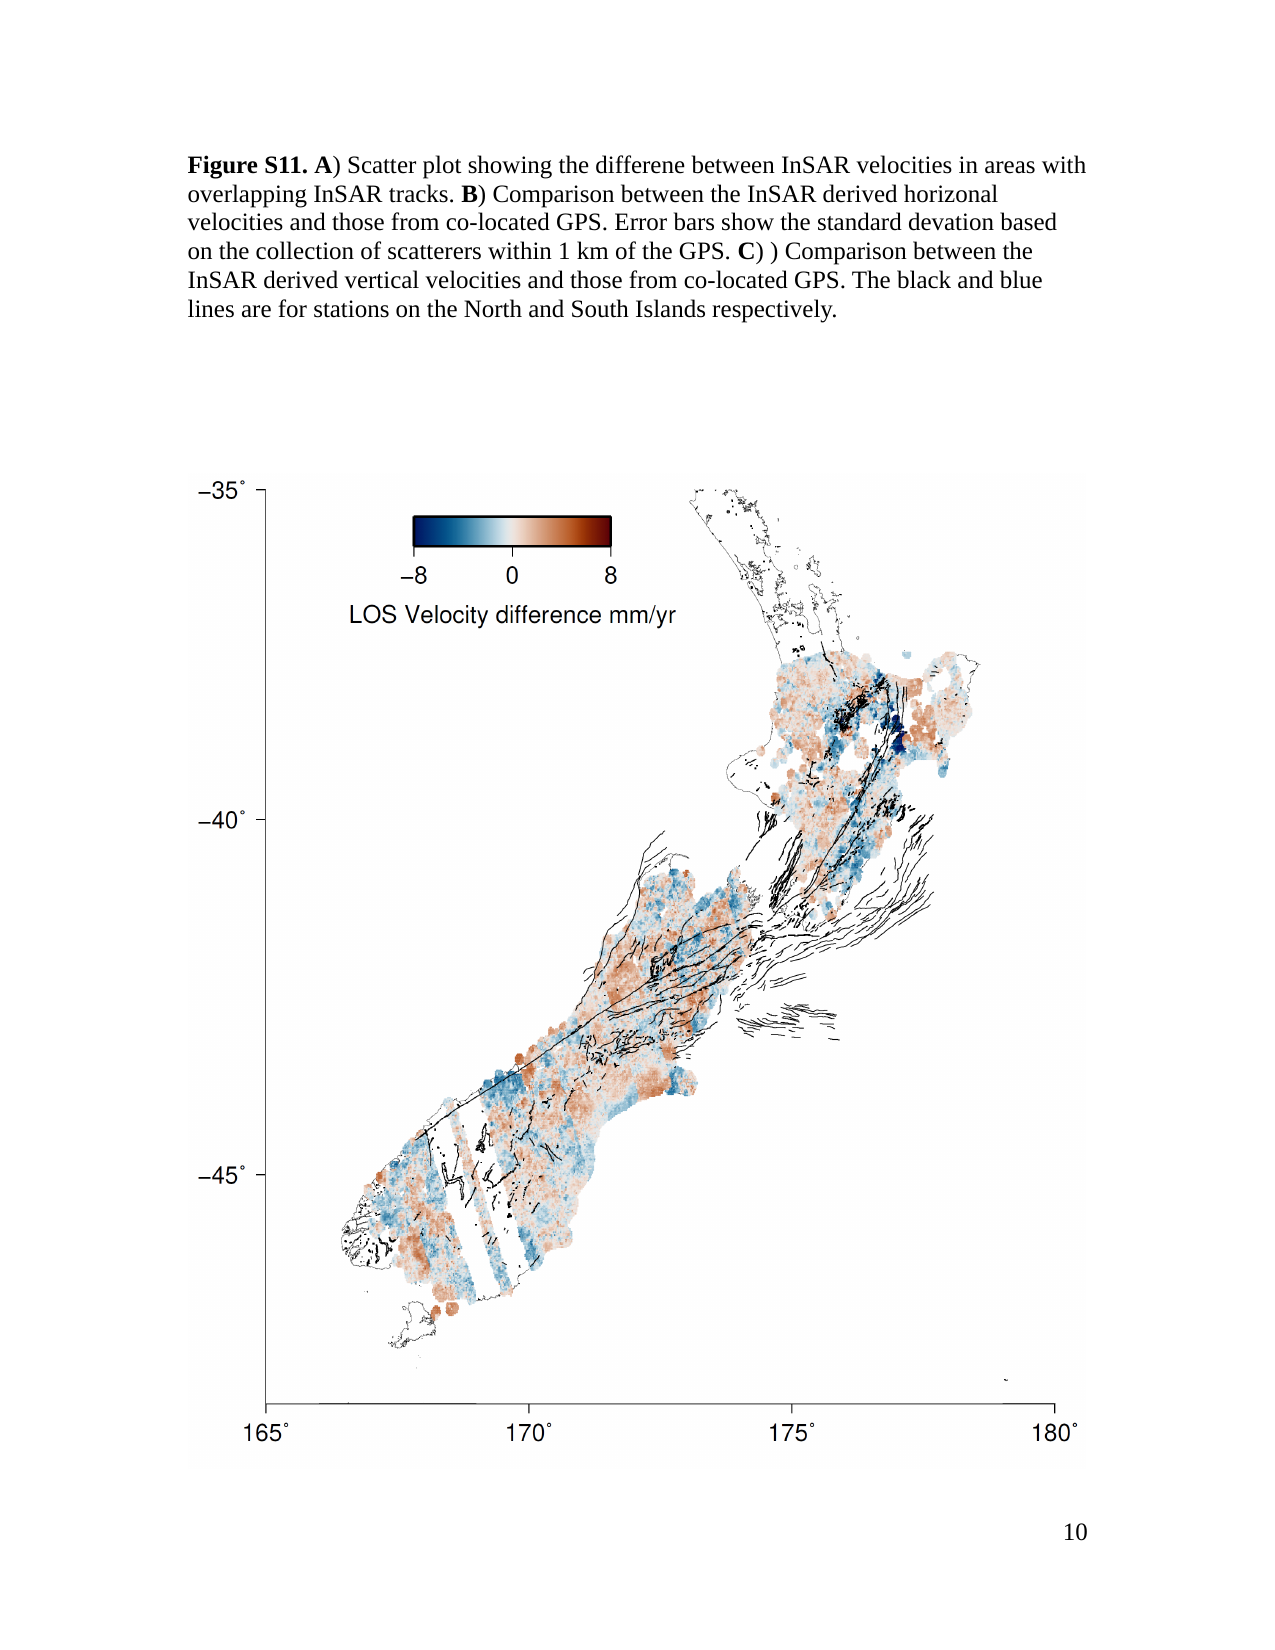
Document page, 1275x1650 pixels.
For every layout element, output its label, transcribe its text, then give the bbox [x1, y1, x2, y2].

subtitle Figure S11. A) Scatter plot showing the differene between InSAR velocities in areas with overlapping InSAR tracks. B) Comparison between the InSAR derived horizonal velocities and those from co-located GPS. Error bars show the standard devation based on the collection of scatterers within 1 km of the GPS. C) ) Comparison between the InSAR derived vertical velocities and those from co-located GPS. The black and blue lines are for stations on the North and South Islands respectively. [187, 150, 1087, 322]
